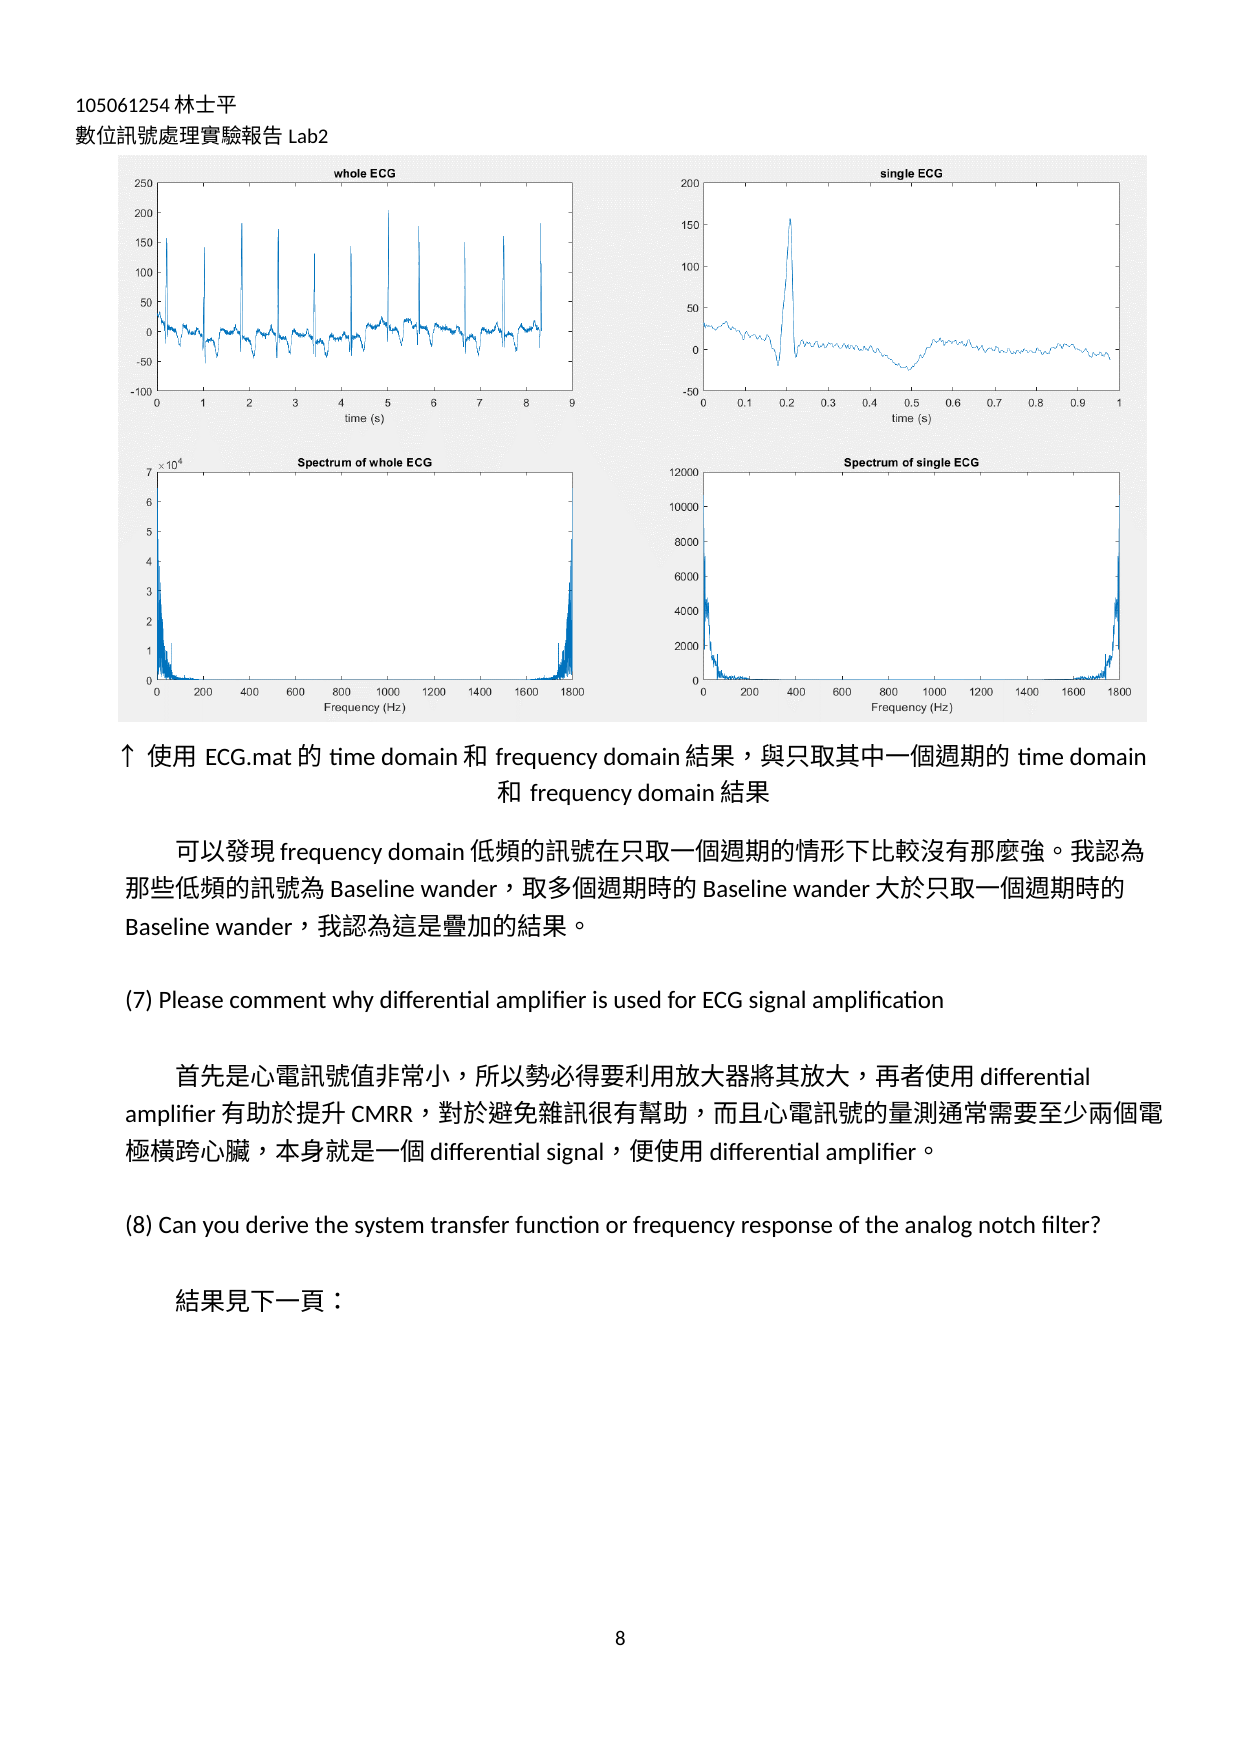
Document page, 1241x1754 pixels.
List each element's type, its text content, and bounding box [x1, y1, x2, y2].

text (7) Please comment why differential amplifier is used for ECG signal amplification [125, 981, 1165, 1018]
text 首先是心電訊號值非常小，所以勢必得要利用放大器將其放大，再者使用differential amplifier有助於提升CMRR，對於避免雜訊很有幫助，而且心電訊號的量測通常需要至少兩個電極橫跨心臟，本身就是一個differential signal，便使用differential amplifier。 [125, 1056, 1165, 1168]
picture [118, 155, 1147, 722]
text (8) Can you derive the system transfer function or frequency response of the analog notch filter? [125, 1206, 1165, 1243]
text 可以發現frequency domain低頻的訊號在只取一個週期的情形下比較沒有那麼強。我認為那些低頻的訊號為Baseline wander，取多個週期時的Baseline wander大於只取一個週期時的Baseline wander，我認為這是疊加的結果。 [125, 831, 1165, 943]
text 結果見下一頁： [125, 1281, 1165, 1318]
